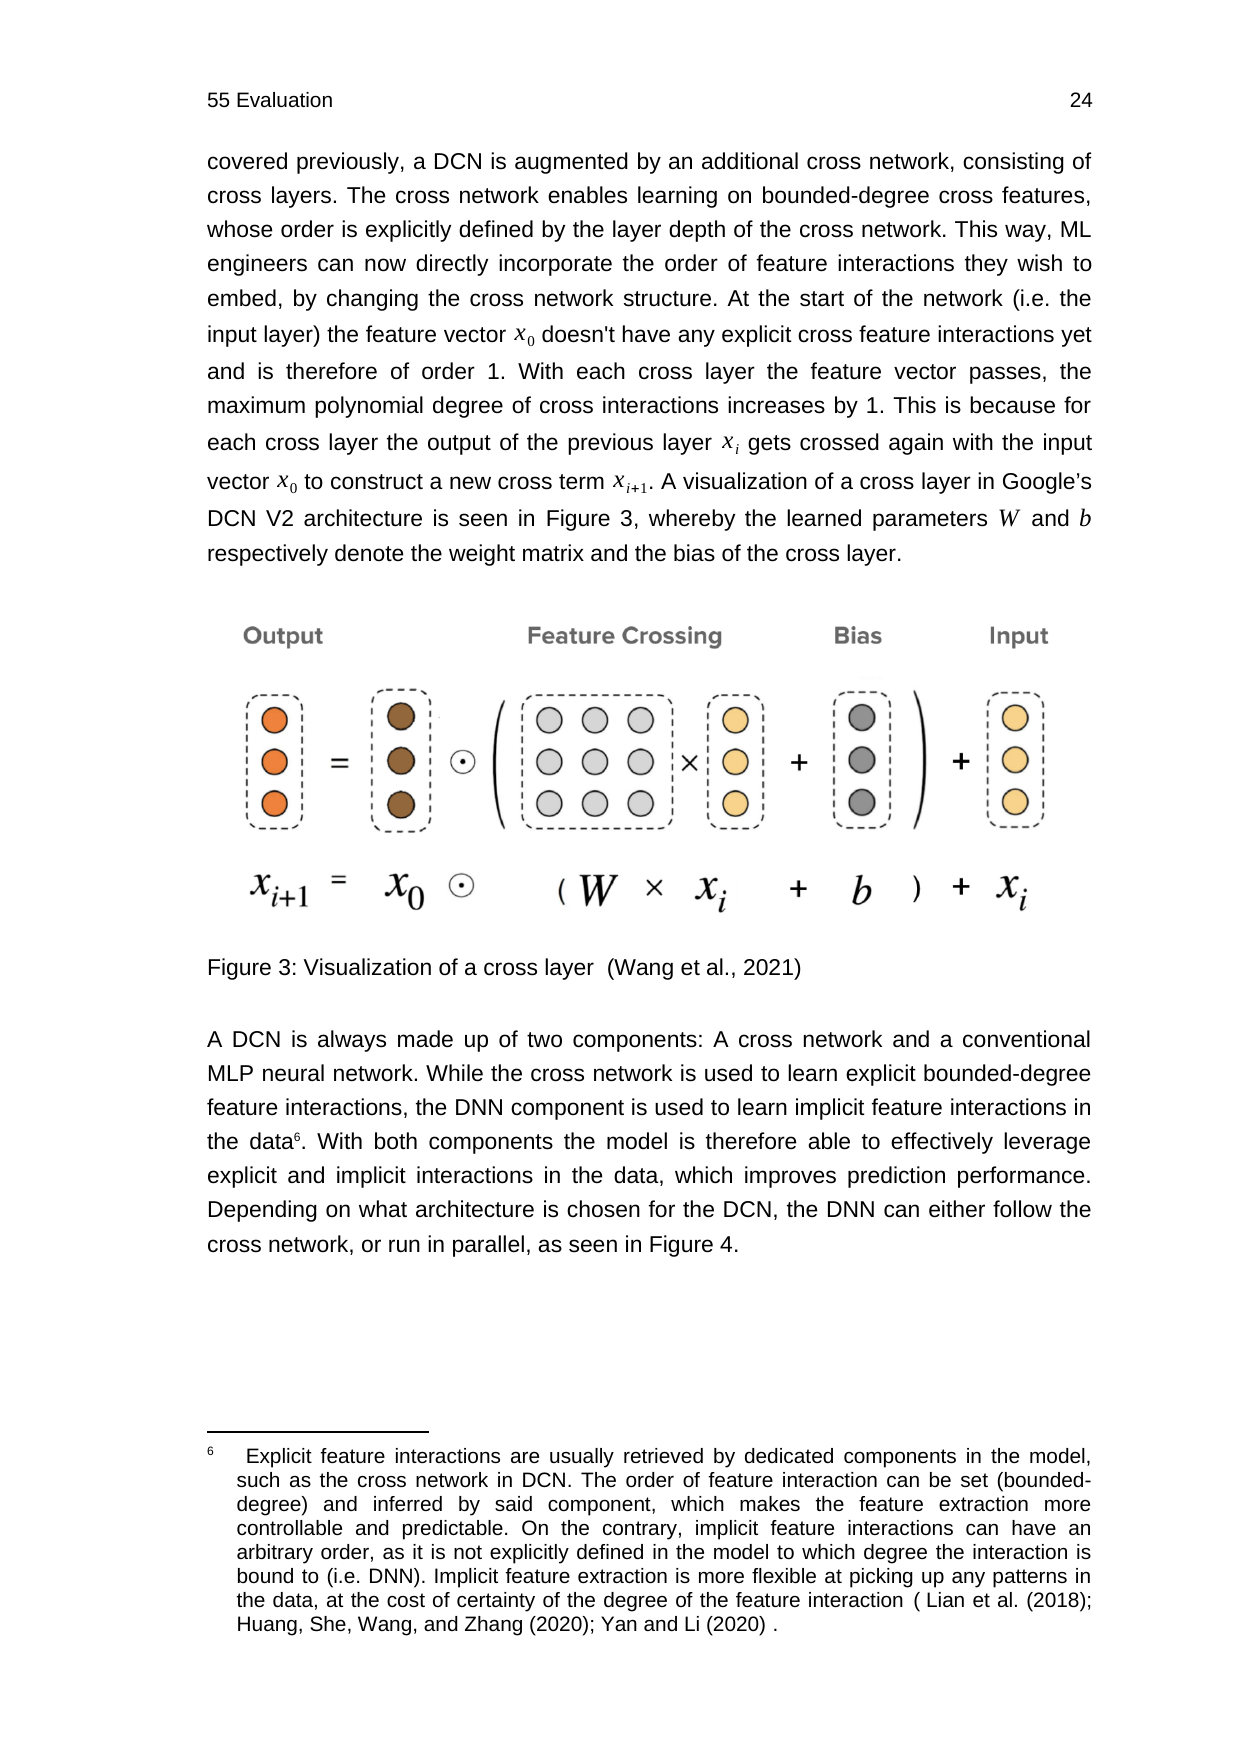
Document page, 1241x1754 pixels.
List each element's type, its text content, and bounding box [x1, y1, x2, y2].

text Figure 3: Visualization of a cross layer [207, 954, 1092, 980]
picture [206, 586, 1093, 934]
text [207, 148, 1092, 566]
text A DCN is always made up of two components: A cross network and a conventional MLP neural network. While the cross network is used to learn explicit bounded-degree feature interactions, the DNN component is used to learn implicit feature interactions in the data. With both components the model is therefore able to effectively leverage explicit and implicit interactions in the data, which improves prediction performance. Depending on what architecture is chosen for the DCN, the DNN can either follow the cross network, or run in parallel, as seen in Figure 3. [207, 1026, 1092, 1257]
